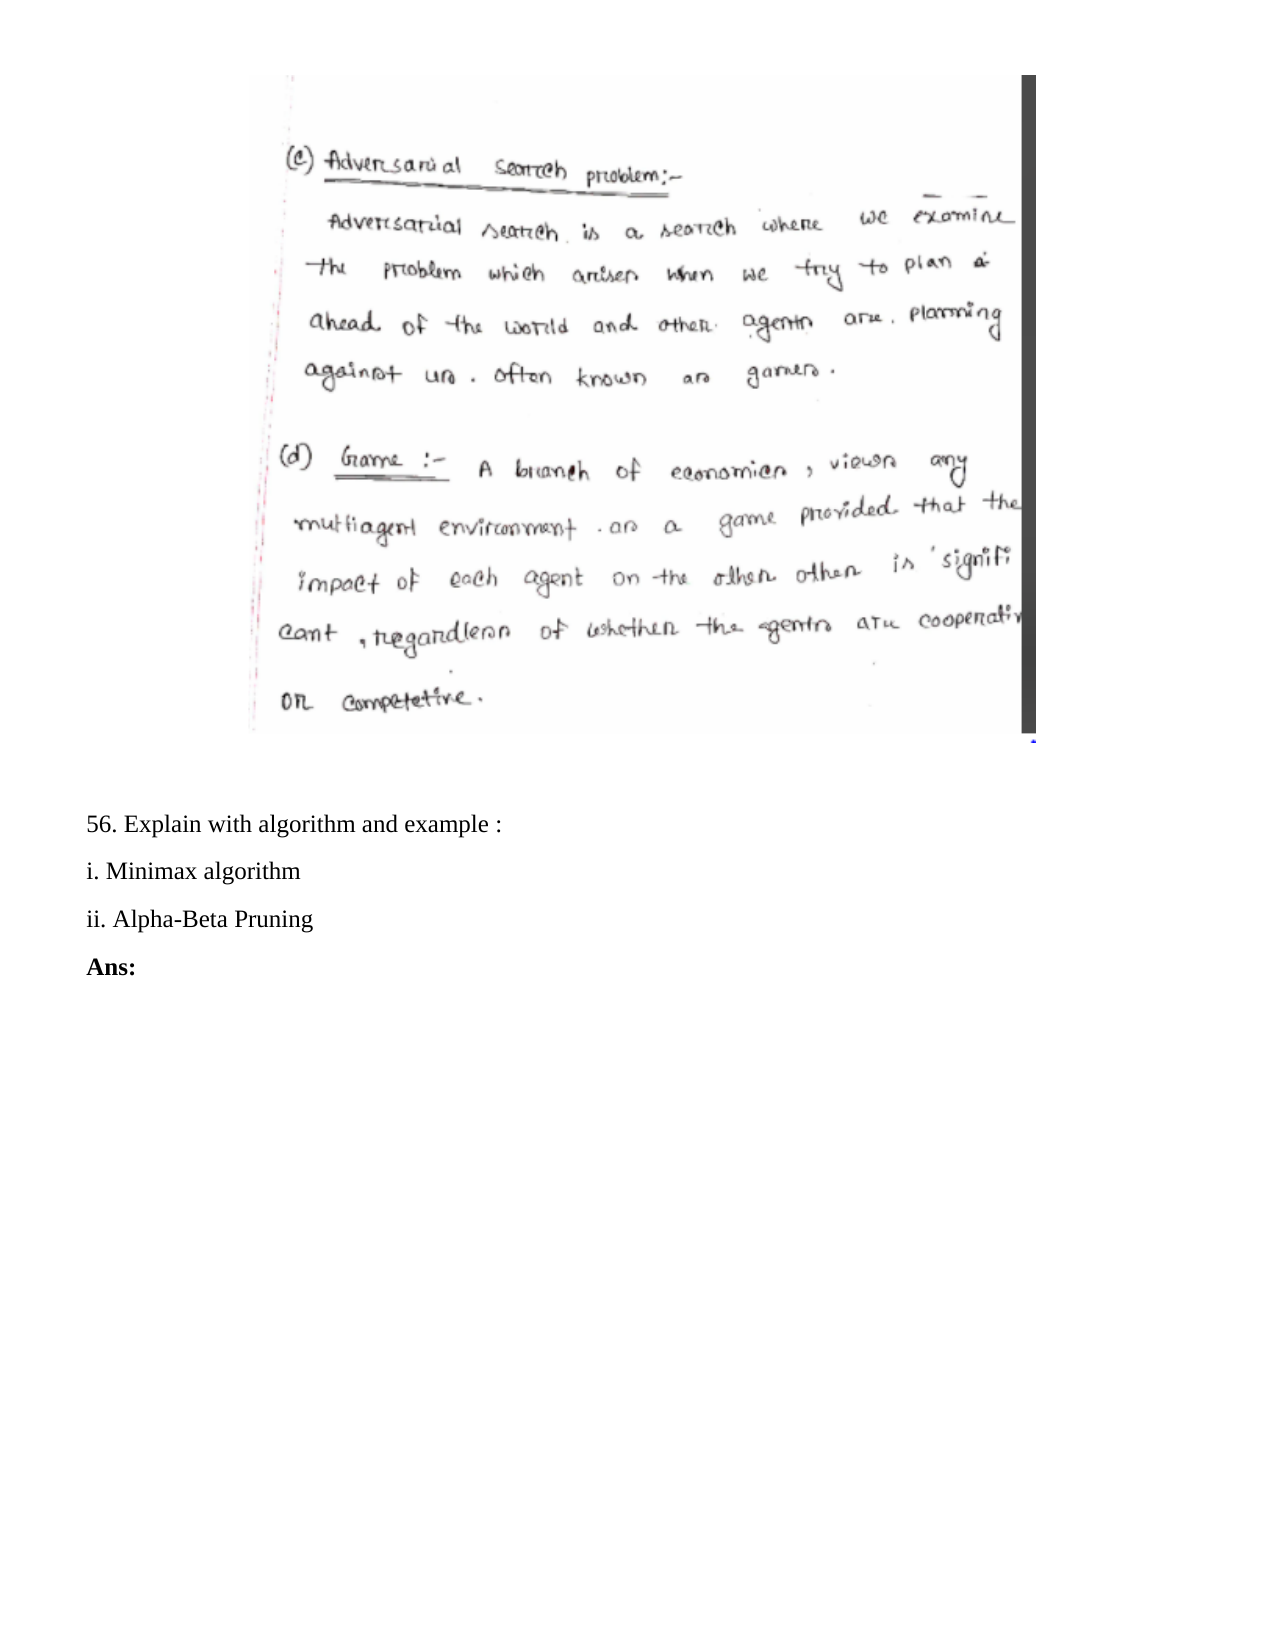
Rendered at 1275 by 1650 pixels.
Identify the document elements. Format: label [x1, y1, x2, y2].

picture [248, 75, 1036, 743]
table_cell [75, 75, 1209, 999]
